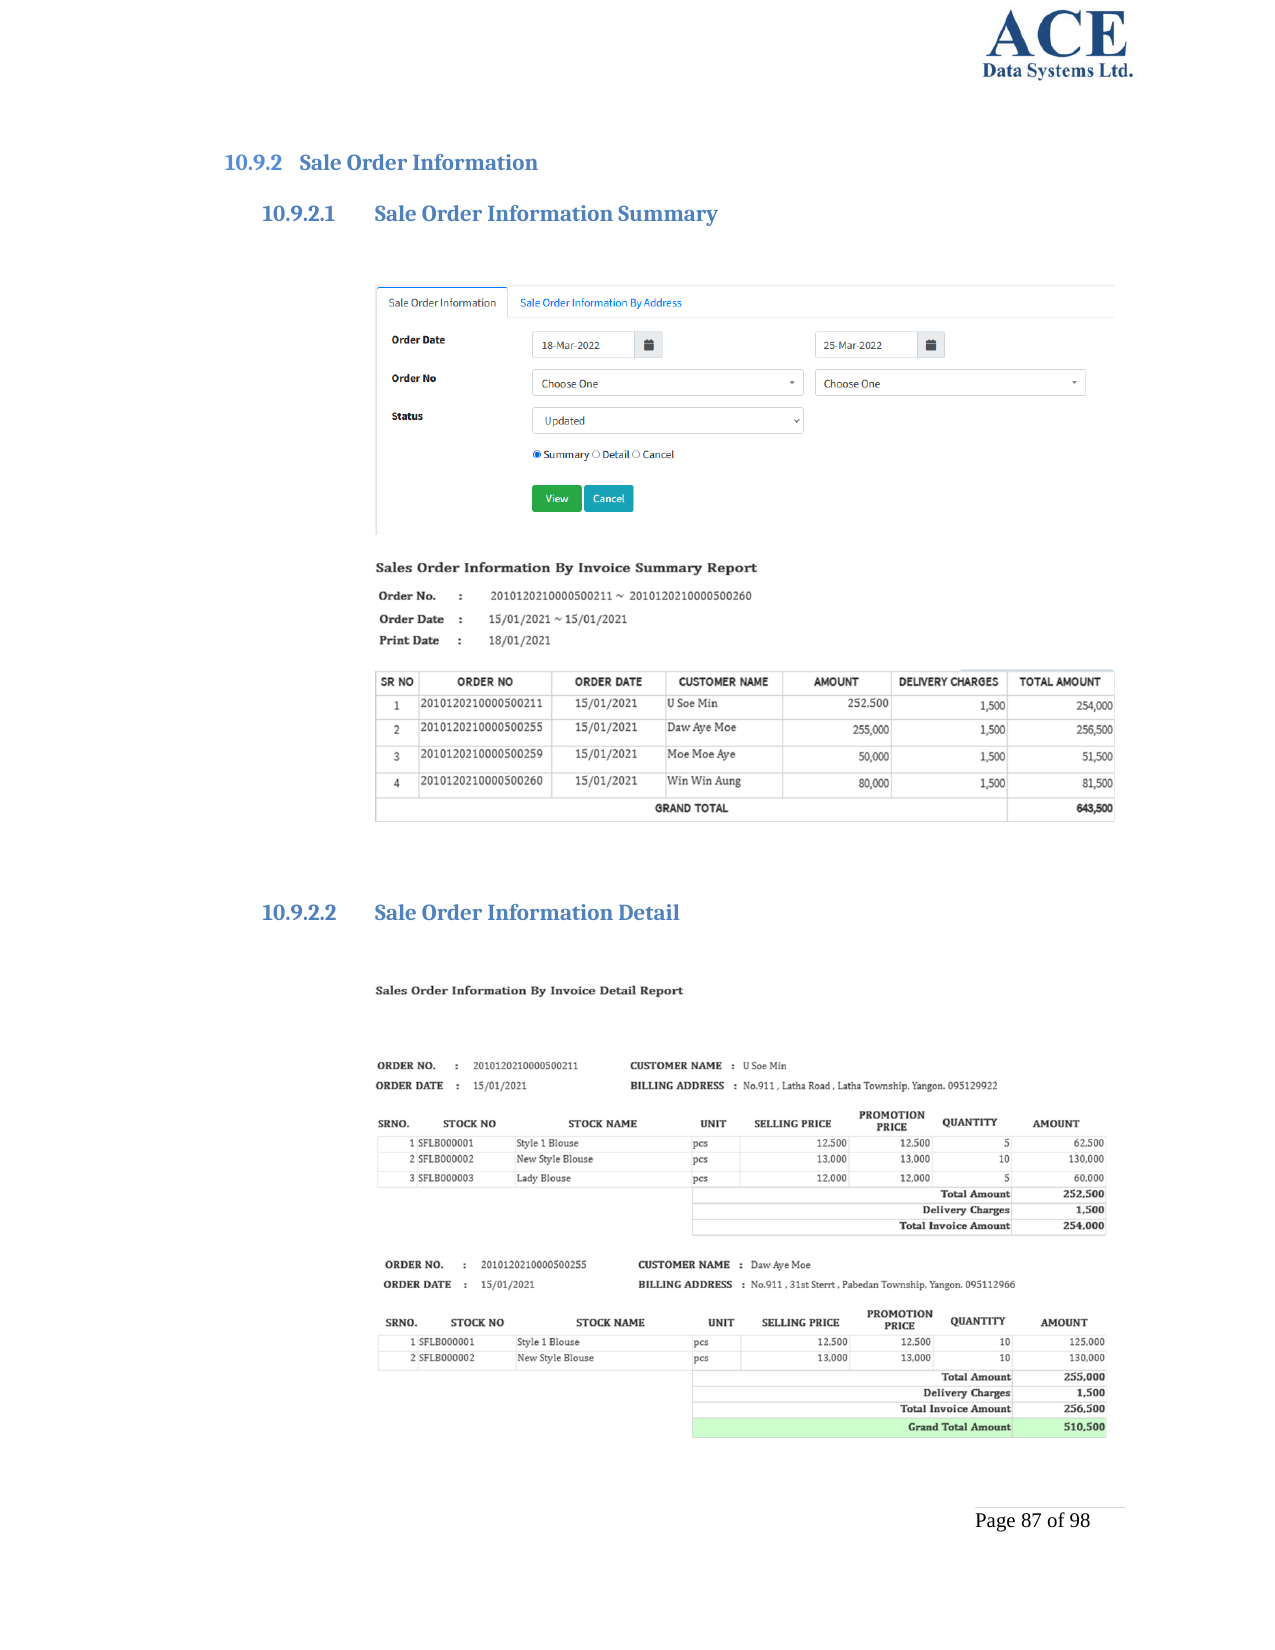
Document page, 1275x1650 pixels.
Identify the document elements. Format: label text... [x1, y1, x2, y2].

picture [375, 983, 1107, 1438]
subtitle Sale Order Information [225, 150, 1125, 176]
subtitle Sale Order Information Summary [262, 201, 1125, 227]
subtitle Sale Order Information Detail [262, 900, 1125, 926]
picture [975, 0, 1141, 87]
picture [375, 559, 1115, 822]
picture [375, 284, 1115, 535]
